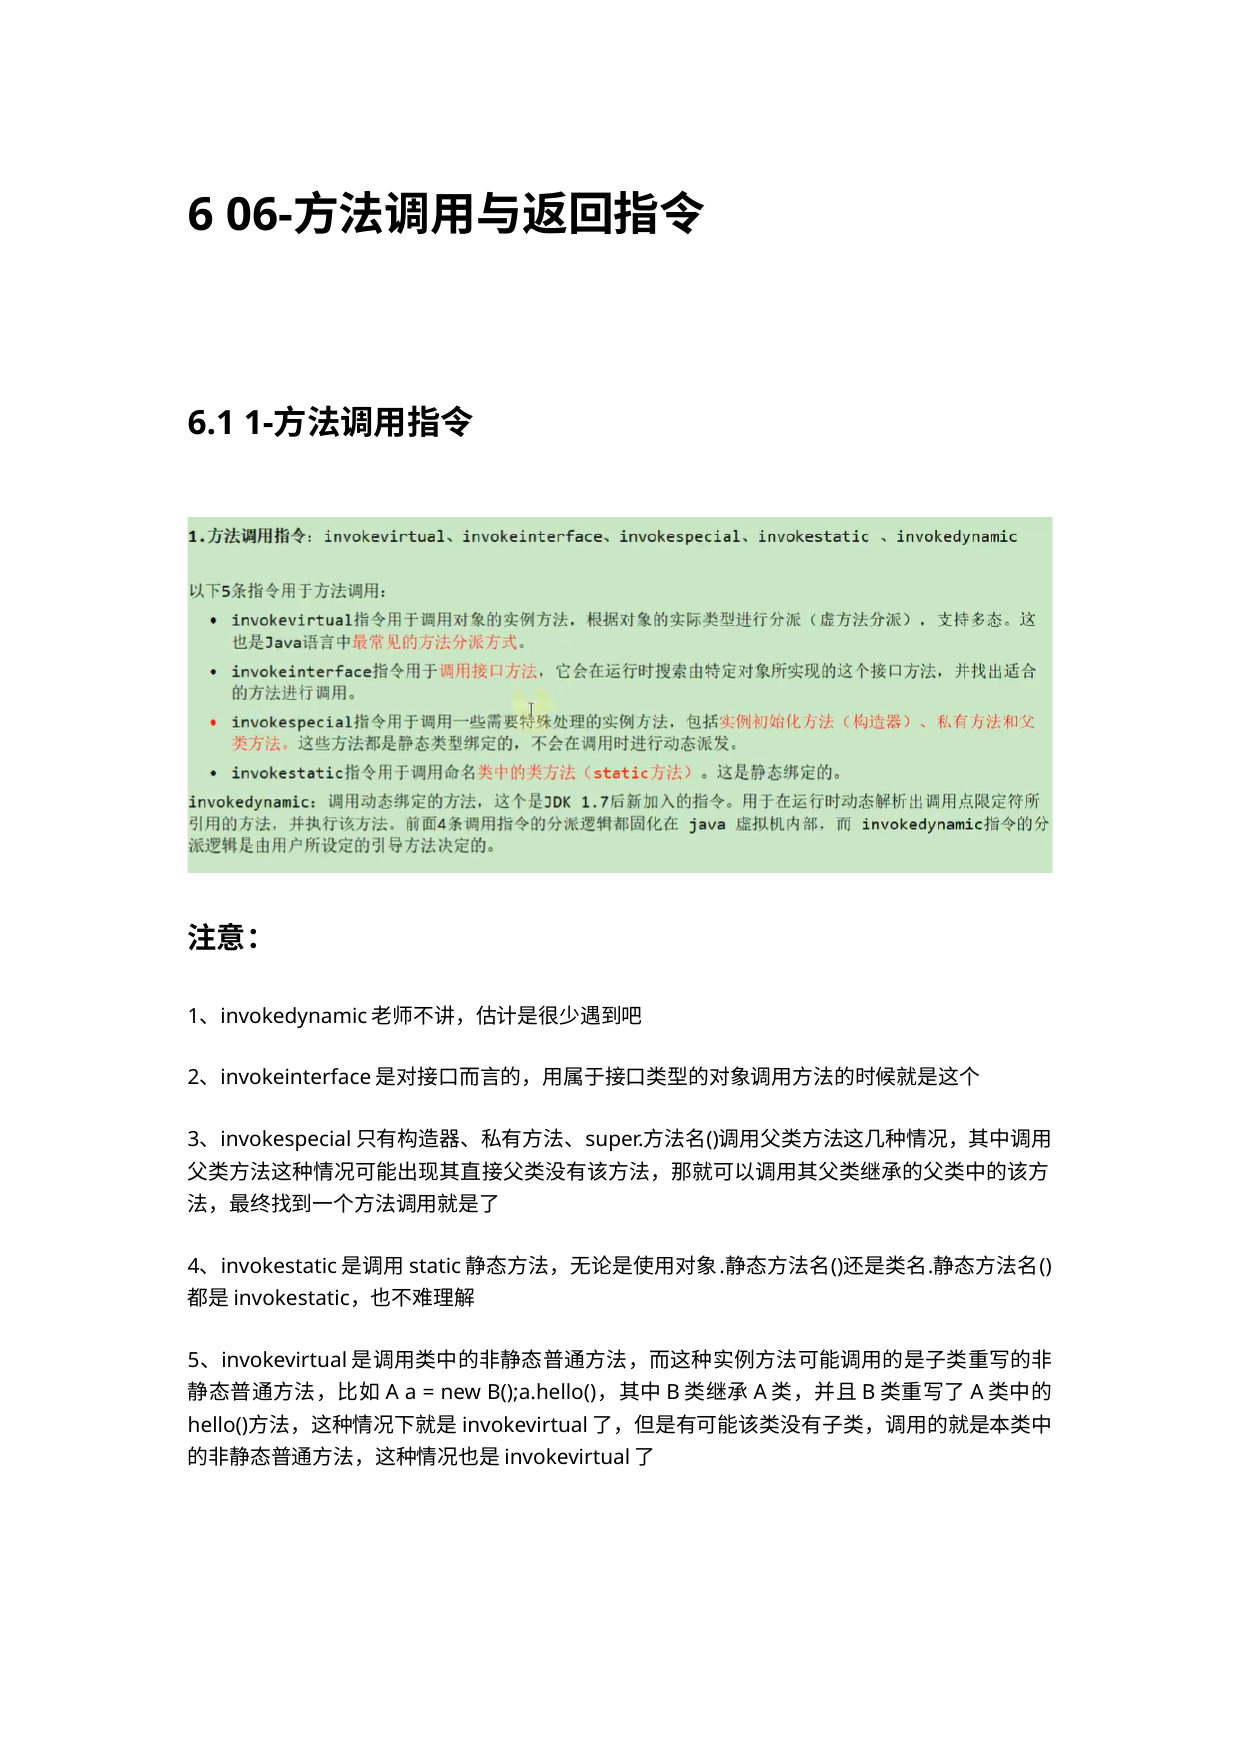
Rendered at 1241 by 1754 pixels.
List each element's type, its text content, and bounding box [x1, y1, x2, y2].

text 2、invokeinterface是对接口而言的，用属于接口类型的对象调用方法的时候就是这个 [187, 1059, 1053, 1092]
text 06-方法调用与返回指令 [187, 162, 1053, 259]
picture [187, 517, 1053, 873]
text 4、invokestatic是调用static静态方法，无论是使用对象.静态方法名()还是类名.静态方法名()都是invokestatic，也不难理解 [187, 1248, 1053, 1313]
text 1-方法调用指令 [187, 388, 1053, 453]
text 5、invokevirtual是调用类中的非静态普通方法，而这种实例方法可能调用的是子类重写的非静态普通方法，比如A a = new B();a.hello()，其中B类继承A类，并且B类重写了A类中的hello()方法，这种情况下就是invokevirtual了，但是有可能该类没有子类，调用的就是本类中的非静态普通方法，这种情况也是invokevirtual了 [187, 1342, 1053, 1472]
text 3、invokespecial只有构造器、私有方法、super.方法名()调用父类方法这几种情况，其中调用父类方法这种情况可能出现其直接父类没有该方法，那就可以调用其父类继承的父类中的该方法，最终找到一个方法调用就是了 [187, 1121, 1053, 1219]
text 1、invokedynamic老师不讲，估计是很少遇到吧 [187, 998, 1053, 1030]
text 注意： [187, 904, 1053, 969]
